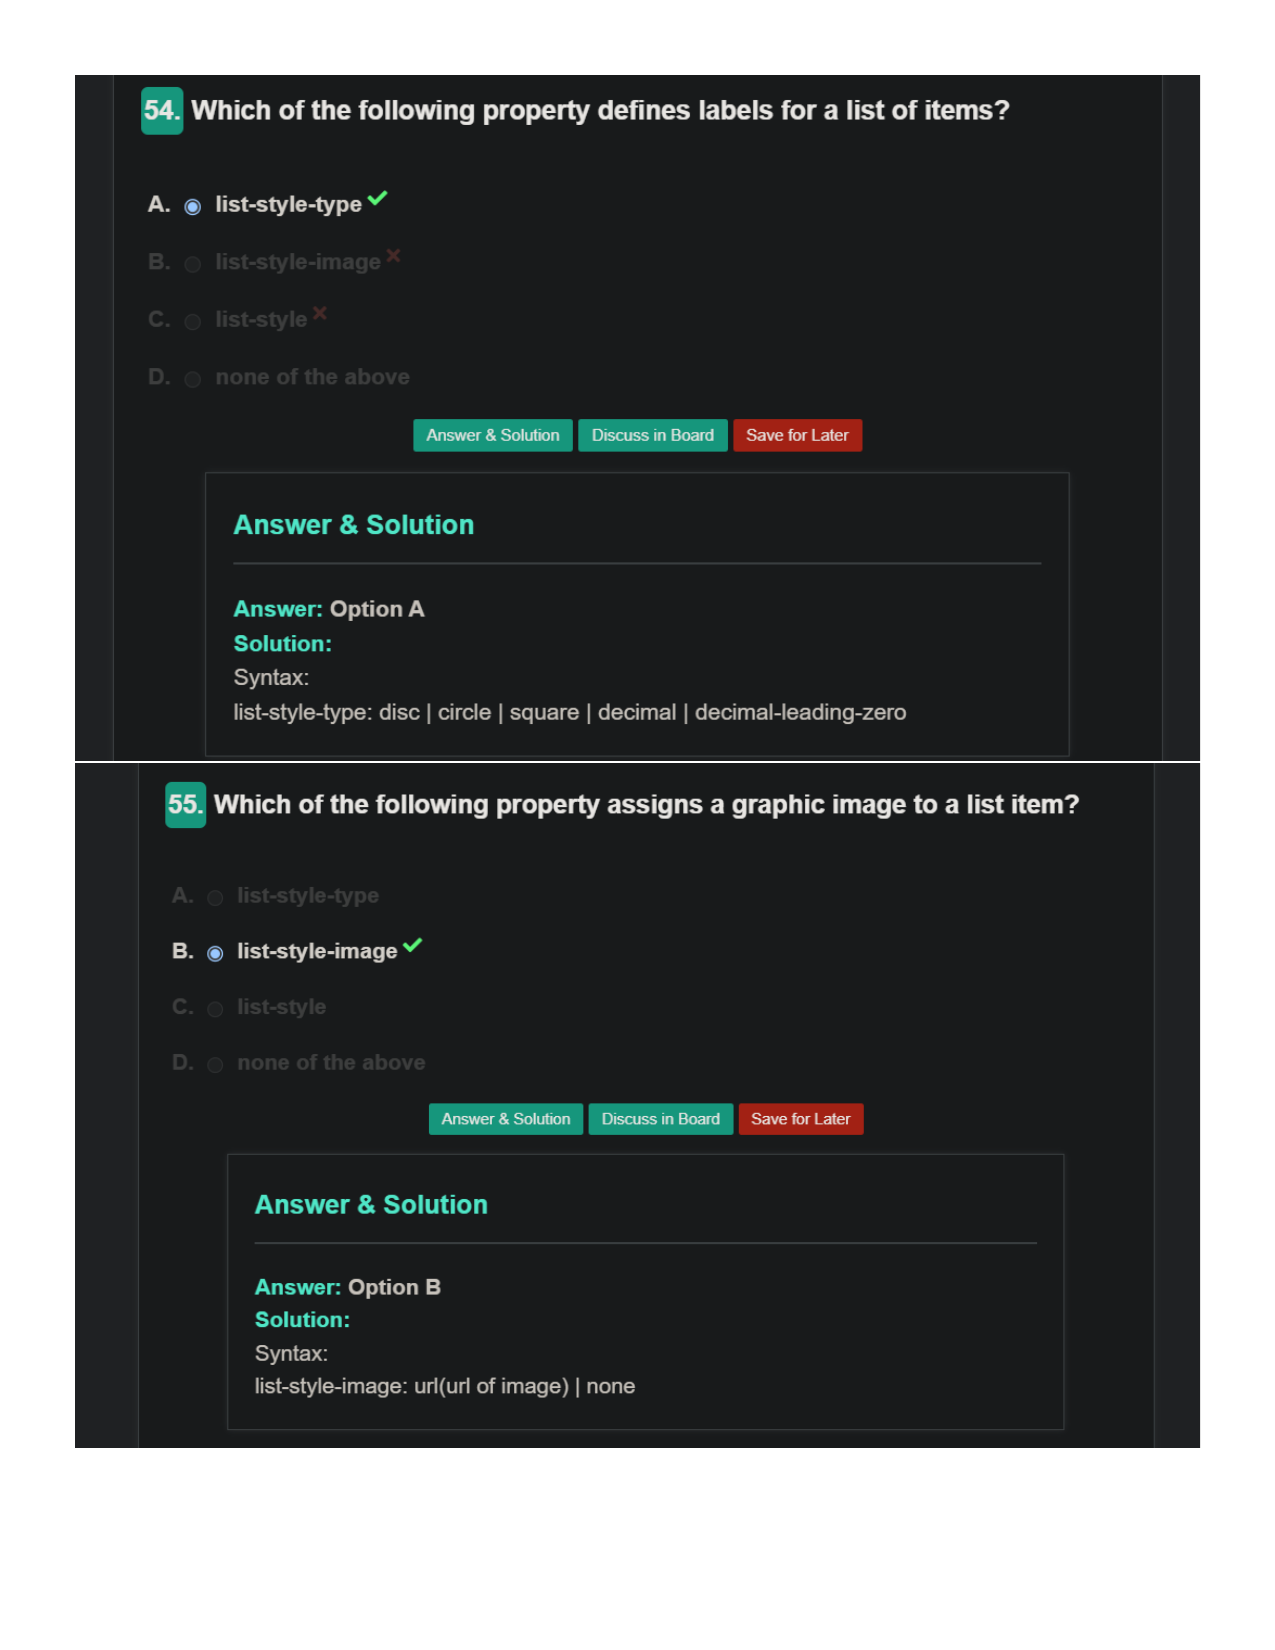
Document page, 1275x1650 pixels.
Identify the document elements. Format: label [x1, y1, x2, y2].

picture [75, 763, 1200, 1448]
picture [75, 75, 1200, 761]
